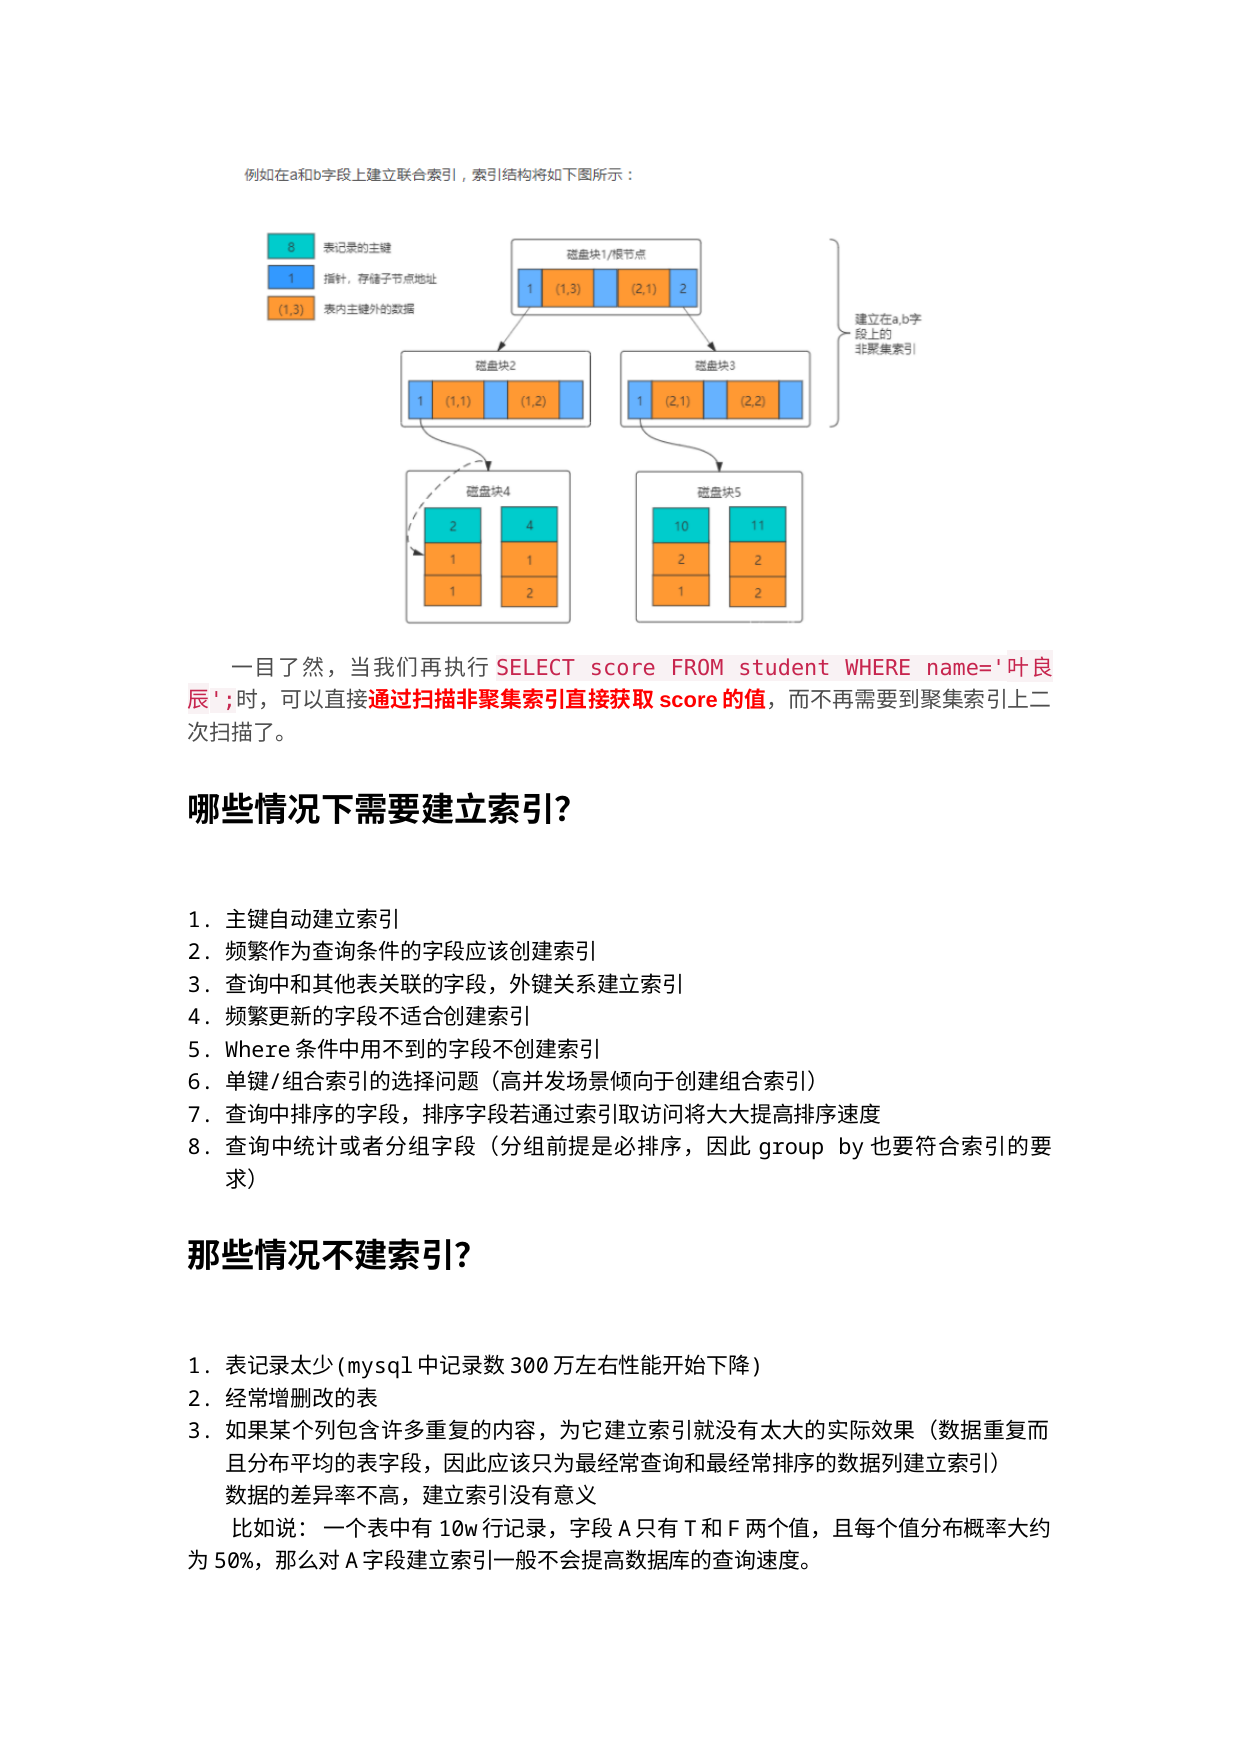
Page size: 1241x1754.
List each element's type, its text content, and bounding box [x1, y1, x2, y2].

list 频繁更新的字段不适合创建索引 [187, 999, 1053, 1031]
list Where条件中用不到的字段不创建索引 [187, 1031, 1053, 1064]
list 表记录太少(mysql中记录数300万左右性能开始下降) [187, 1348, 1053, 1381]
list 查询中统计或者分组字段（分组前提是必排序，因此group by也要符合索引的要求） [187, 1129, 1053, 1194]
list 查询中和其他表关联的字段，外键关系建立索引 [187, 966, 1053, 999]
list 单键/组合索引的选择问题（高并发场景倾向于创建组合索引） [187, 1064, 1053, 1096]
list 如果某个列包含许多重复的内容，为它建立索引就没有太大的实际效果（数据重复而且分布平均的表字段，因此应该只为最经常查询和最经常排序的数据列建立索引） [187, 1413, 1053, 1478]
text 一目了然，当我们再执行SELECT score FROM student WHERE name='叶良辰';时，可以直接通过扫描非聚集索引直接获取score的值，而不再需要到聚集索引上二次扫描了。 [187, 649, 1053, 747]
list 频繁作为查询条件的字段应该创建索引 [187, 934, 1053, 966]
text 比如说： 一个表中有10w行记录，字段A只有T和F两个值，且每个值分布概率大约为50%，那么对A字段建立索引一般不会提高数据库的查询速度。 [187, 1511, 1053, 1576]
subtitle 那些情况不建索引？ [187, 1221, 1053, 1286]
subtitle 哪些情况下需要建立索引？ [187, 774, 1053, 839]
list 数据的差异率不高，建立索引没有意义 [225, 1478, 1053, 1511]
list 经常增删改的表 [187, 1381, 1053, 1413]
list 主键自动建立索引 [187, 901, 1053, 934]
list 查询中排序的字段，排序字段若通过索引取访问将大大提高排序速度 [187, 1096, 1053, 1129]
picture [231, 162, 1025, 628]
